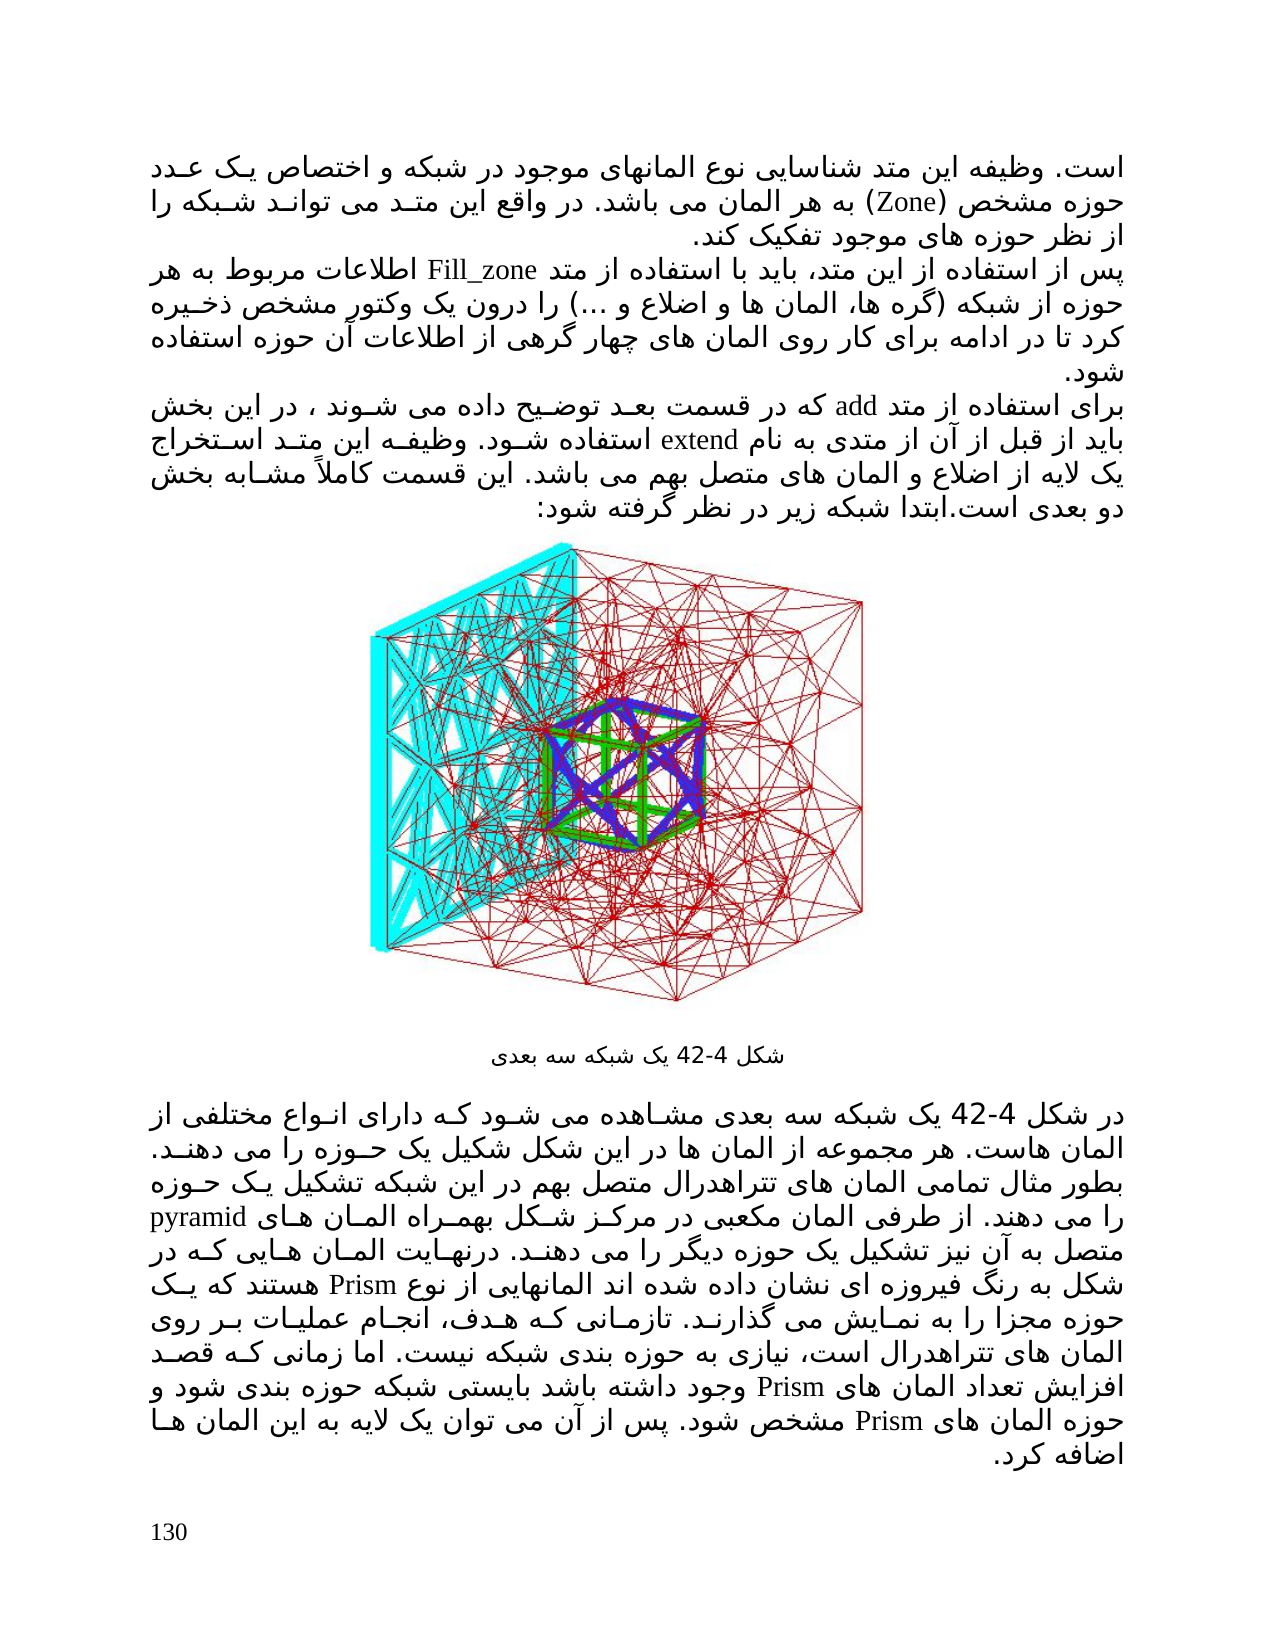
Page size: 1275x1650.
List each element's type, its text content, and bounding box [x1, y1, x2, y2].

picture [308, 527, 928, 1028]
text برای استفاده از متد add که در قسمت بعد توضیح داده می شوند ، در این بخش باید از قبل از آن از متدی به نام extend استفاده شود. وظیفه این متد استخراج یک لایه از اضلاع و المان های متصل بهم می باشد. این قسمت کاملاً مشابه بخش دو بعدی است.ابتدا شبکه زیر در نظر گرفته شود: [150, 388, 1125, 524]
text در شکل 4-42 یک شبکه سه بعدی مشاهده می شود که دارای انواع مختلفی از المان هاست. هر مجموعه از المان ها در این شکل شکیل یک حوزه را می دهند. بطور مثال تمامی المان های تتراهدرال متصل بهم در این شبکه تشکیل یک حوزه را می دهند. از طرفی المان مکعبی در مرکز شکل بهمراه المان های pyramid متصل به آن نیز تشکیل یک حوزه دیگر را می دهند. درنهایت المان هایی که در شکل به رنگ فیروزه ای نشان داده شده اند المانهایی از نوع Prism هستند که یک حوزه مجزا را به نمایش می گذارند. تازمانی که هدف، انجام عملیات بر روی المان های تتراهدرال است، نیازی به حوزه بندی شبکه نیست. اما زمانی که قصد افزایش تعداد المان های Prism وجود داشته باشد بایستی شبکه حوزه بندی شود و حوزه المان های Prism مشخص شود. پس از آن می توان یک لایه به این المان ها اضافه کرد. [150, 1097, 1125, 1472]
text شکل 4-42 یک شبکه سه بعدی [150, 1042, 1125, 1068]
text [150, 150, 1125, 252]
text پس از استفاده از این متد، باید با استفاده از متد Fill_zone اطلاعات مربوط به هر حوزه از شبکه (گره ها، المان ها و اضلاع و ...) را درون یک وکتور مشخص ذخیره کرد تا در ادامه برای کار روی المان های چهار گرهی از اطلاعات آن حوزه استفاده شود. [150, 252, 1125, 388]
